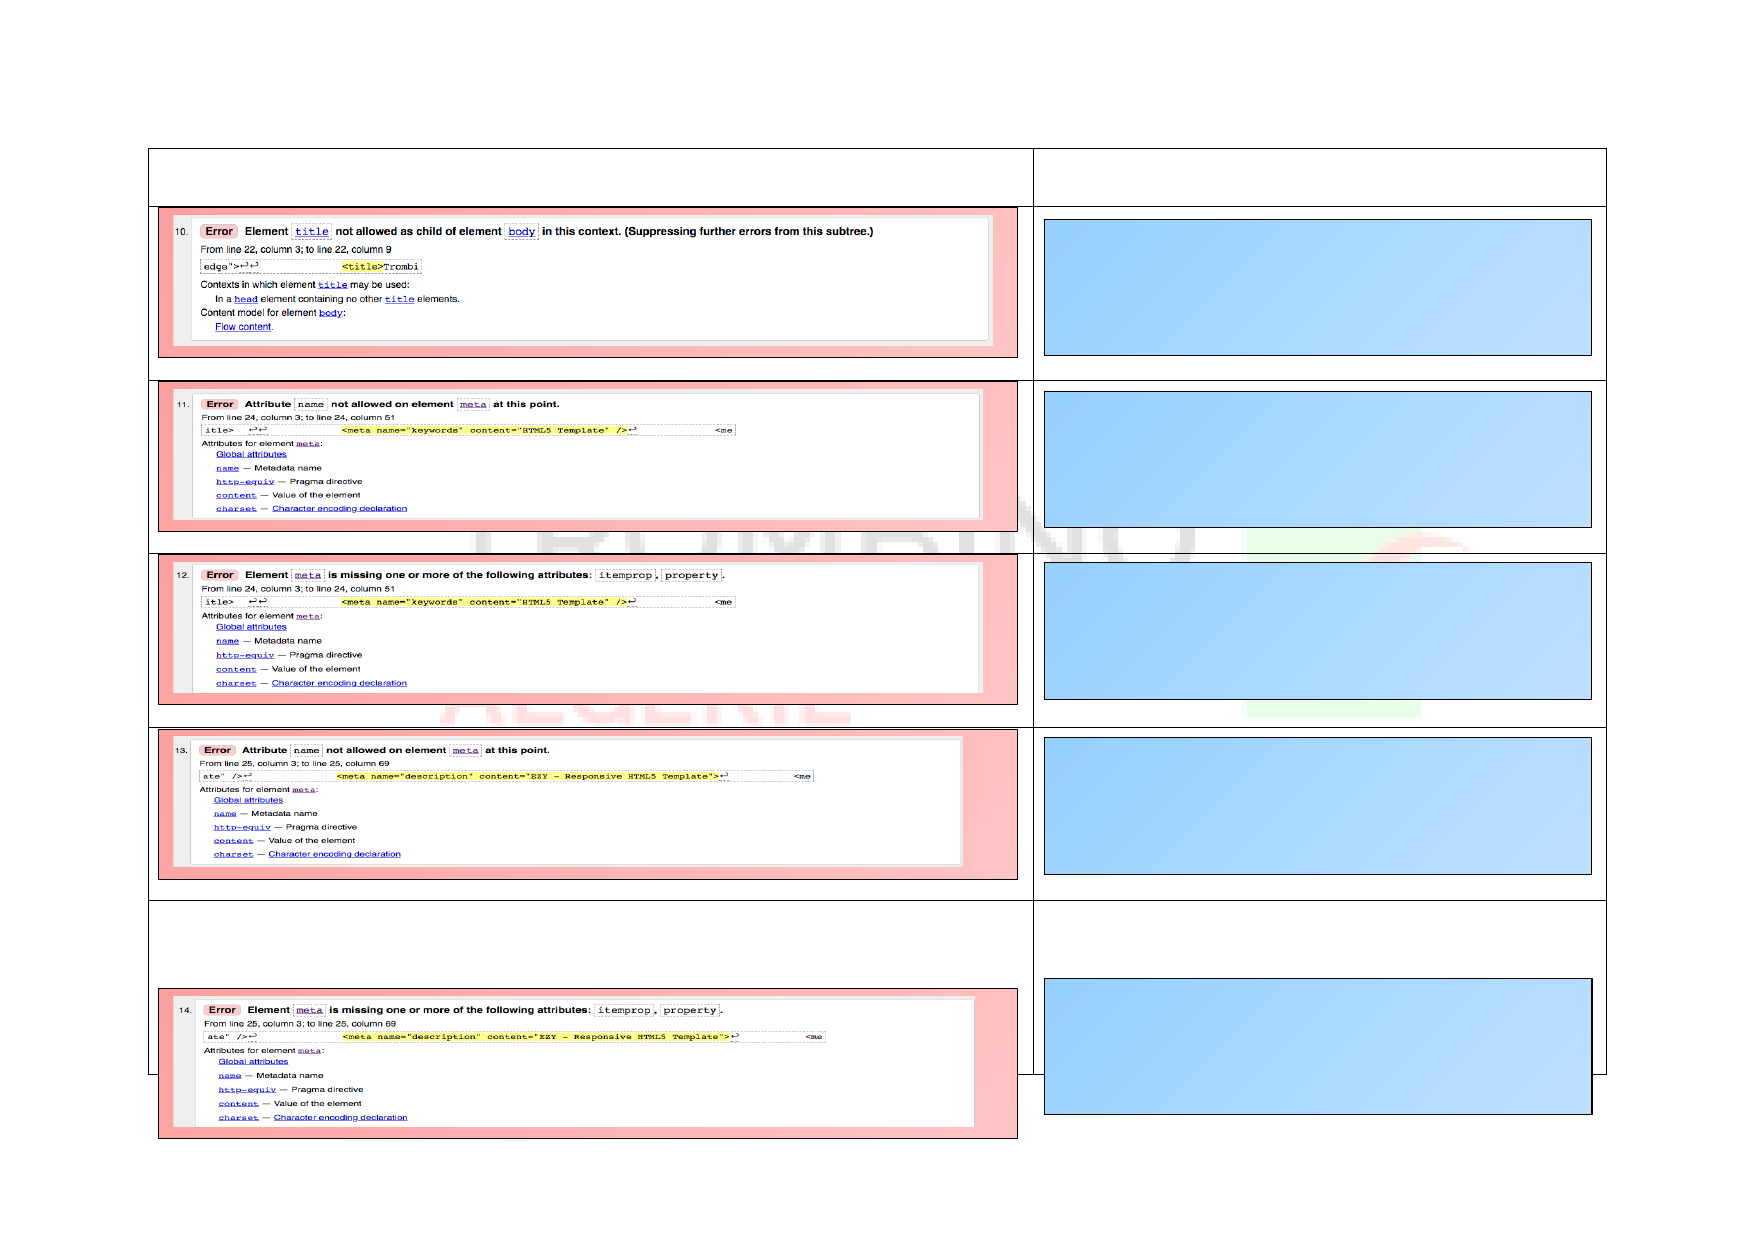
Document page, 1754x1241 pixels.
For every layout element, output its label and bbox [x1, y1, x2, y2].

table_cell [1034, 381, 1606, 553]
table_cell [149, 728, 1033, 900]
picture [173, 389, 983, 520]
table_cell [149, 207, 1033, 380]
table_cell [1034, 149, 1606, 206]
table_cell [149, 901, 1033, 1074]
picture [173, 215, 993, 346]
picture [173, 996, 976, 1127]
table_cell [149, 149, 1033, 206]
table_cell [149, 554, 1033, 727]
table_cell [149, 381, 1033, 553]
table_cell [1034, 207, 1606, 380]
table_cell [1034, 901, 1606, 1074]
picture [173, 562, 983, 693]
picture [173, 736, 963, 867]
table_cell [1034, 728, 1606, 900]
table_cell [1034, 554, 1606, 727]
